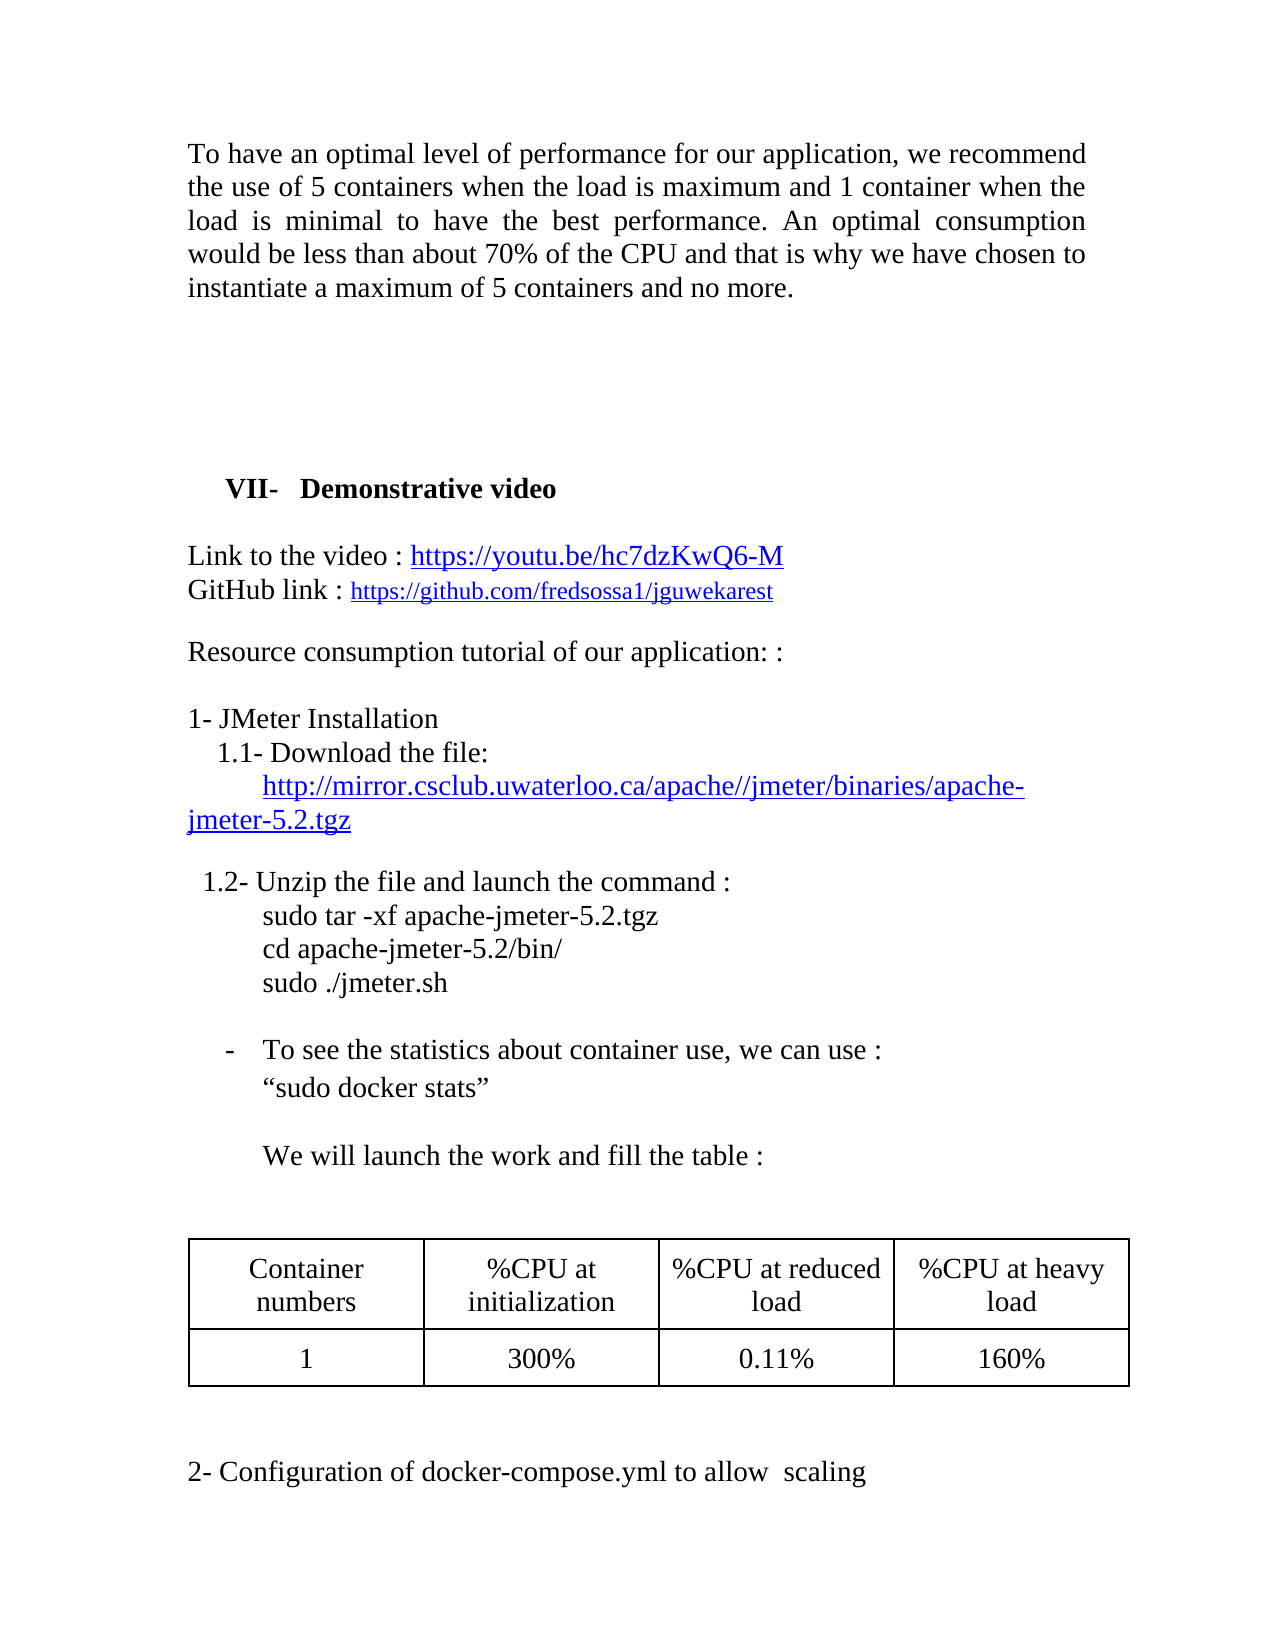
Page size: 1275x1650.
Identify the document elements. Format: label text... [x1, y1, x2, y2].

text Resource consumption tutorial of our application: : [187, 634, 1087, 668]
table_cell 300% [425, 1330, 658, 1385]
table_cell 1 [190, 1330, 423, 1385]
list Demonstrative video [225, 471, 1087, 505]
table_cell 0.11% [660, 1330, 893, 1385]
text To have an optimal level of performance for our application, we recommend the use of 5 containers when the load is maximum and 1 container when the load is minimal to have the best performance. An optimal consumption would be less than about 70% of the CPU and that is why we have chosen to instantiate a maximum of 5 containers and no more. [187, 136, 1087, 304]
text Link to the video : https://youtu.be/hc7dzKwQ6-M [187, 538, 1087, 572]
text 1.1- Download the file: [187, 735, 1087, 768]
table_header %CPU at heavy load [895, 1240, 1128, 1328]
text “sudo docker stats” [187, 1071, 1087, 1104]
table_cell 160% [895, 1330, 1128, 1385]
table_header Container numbers [190, 1240, 423, 1328]
text We will launch the work and fill the table : [262, 1138, 1087, 1171]
text sudo ./jmeter.sh [187, 965, 1087, 998]
table_header %CPU at initialization [425, 1240, 658, 1328]
text 1.2- Unzip the file and launch the command : [187, 864, 1087, 898]
text http://mirror.csclub.uwaterloo.ca/apache//jmeter/binaries/apache-jmeter-5.2.tgz [187, 768, 1087, 836]
table_header %CPU at reduced load [660, 1240, 893, 1328]
list To see the statistics about container use, we can use : [225, 1032, 1087, 1066]
text 1- JMeter Installation [187, 701, 1087, 735]
text GitHub link : https://github.com/fredsossa1/jguwekarest [187, 572, 1087, 606]
text 2- Configuration of docker-compose.yml to allow scaling [187, 1454, 1087, 1487]
text cd apache-jmeter-5.2/bin/ [187, 931, 1087, 965]
text sudo tar -xf apache-jmeter-5.2.tgz [187, 898, 1087, 931]
